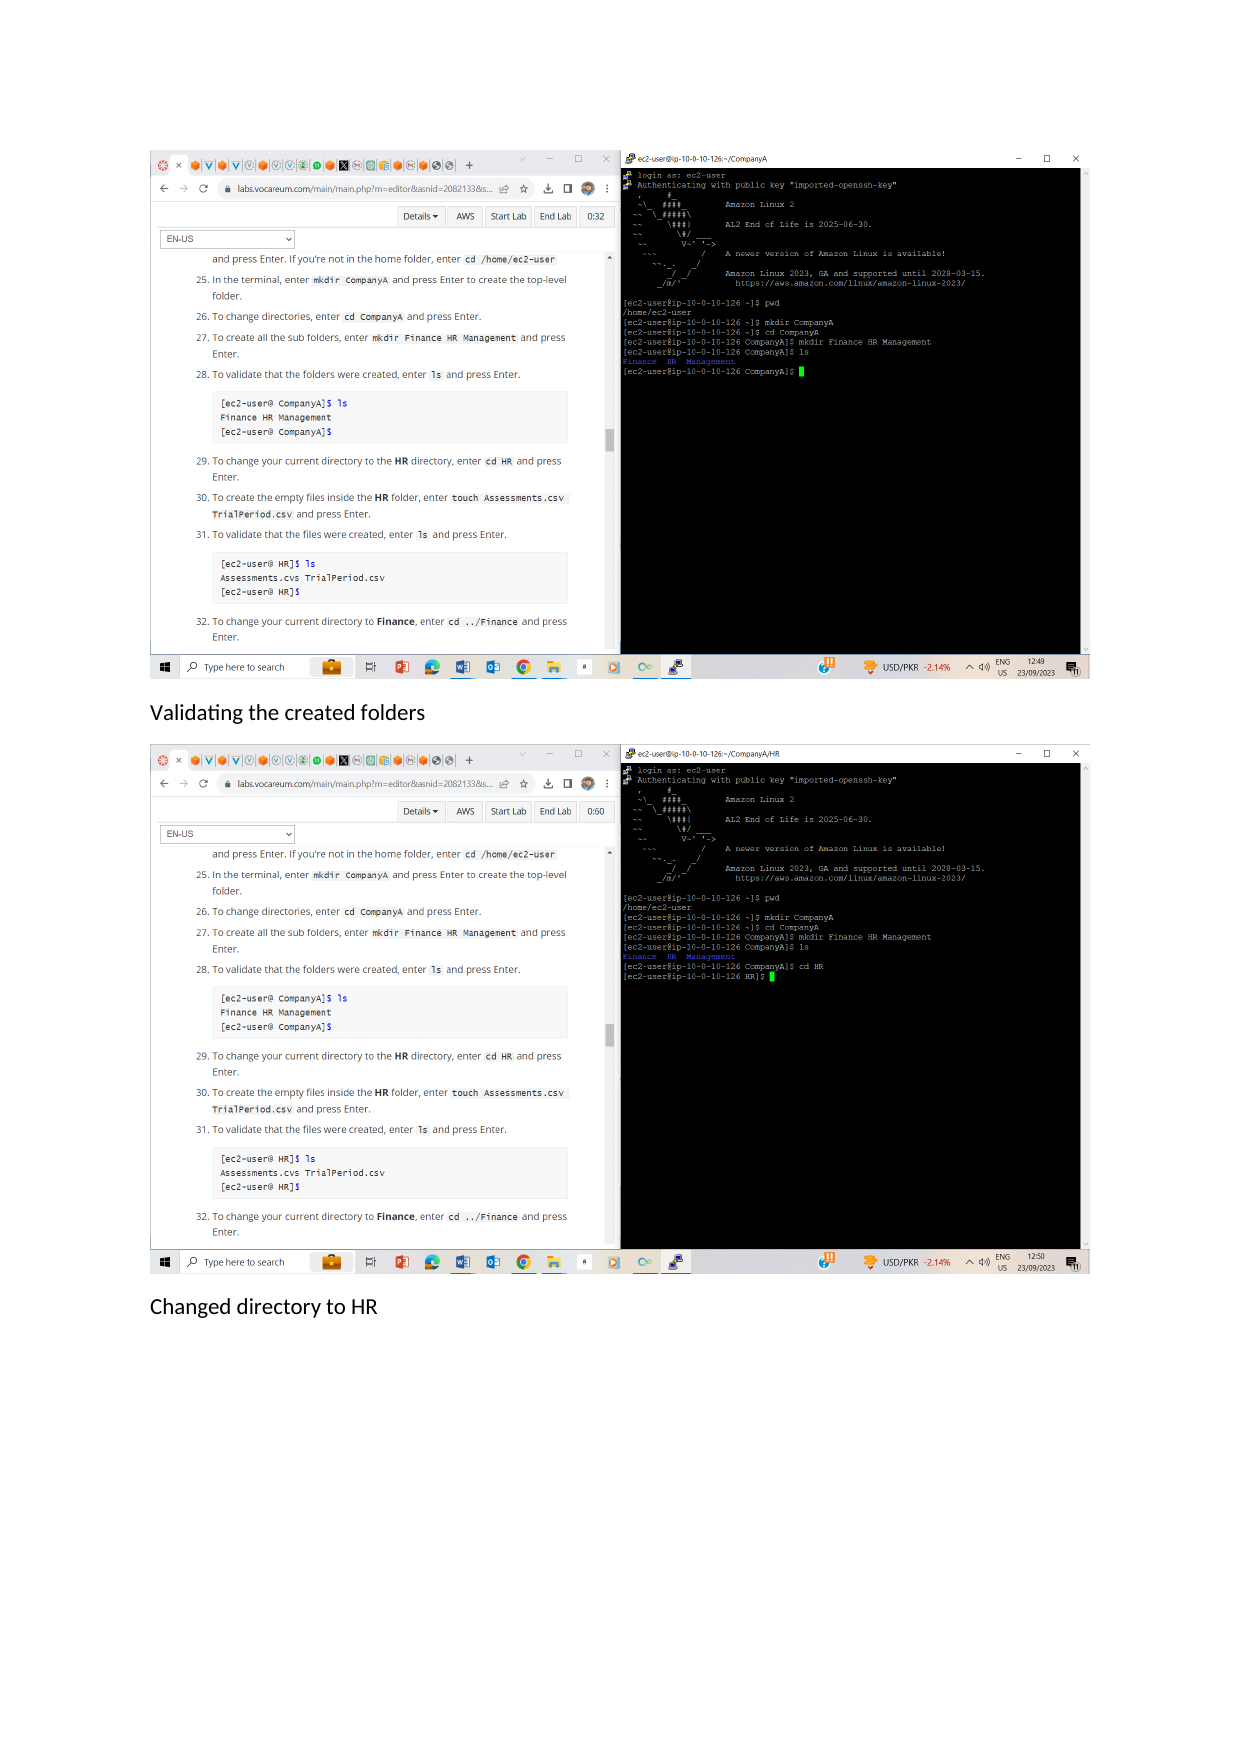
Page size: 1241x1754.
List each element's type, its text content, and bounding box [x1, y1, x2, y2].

picture [150, 150, 1091, 679]
text Changed directory to HR [150, 1292, 1090, 1320]
text Validating the created folders [150, 698, 1090, 726]
picture [150, 744, 1091, 1274]
